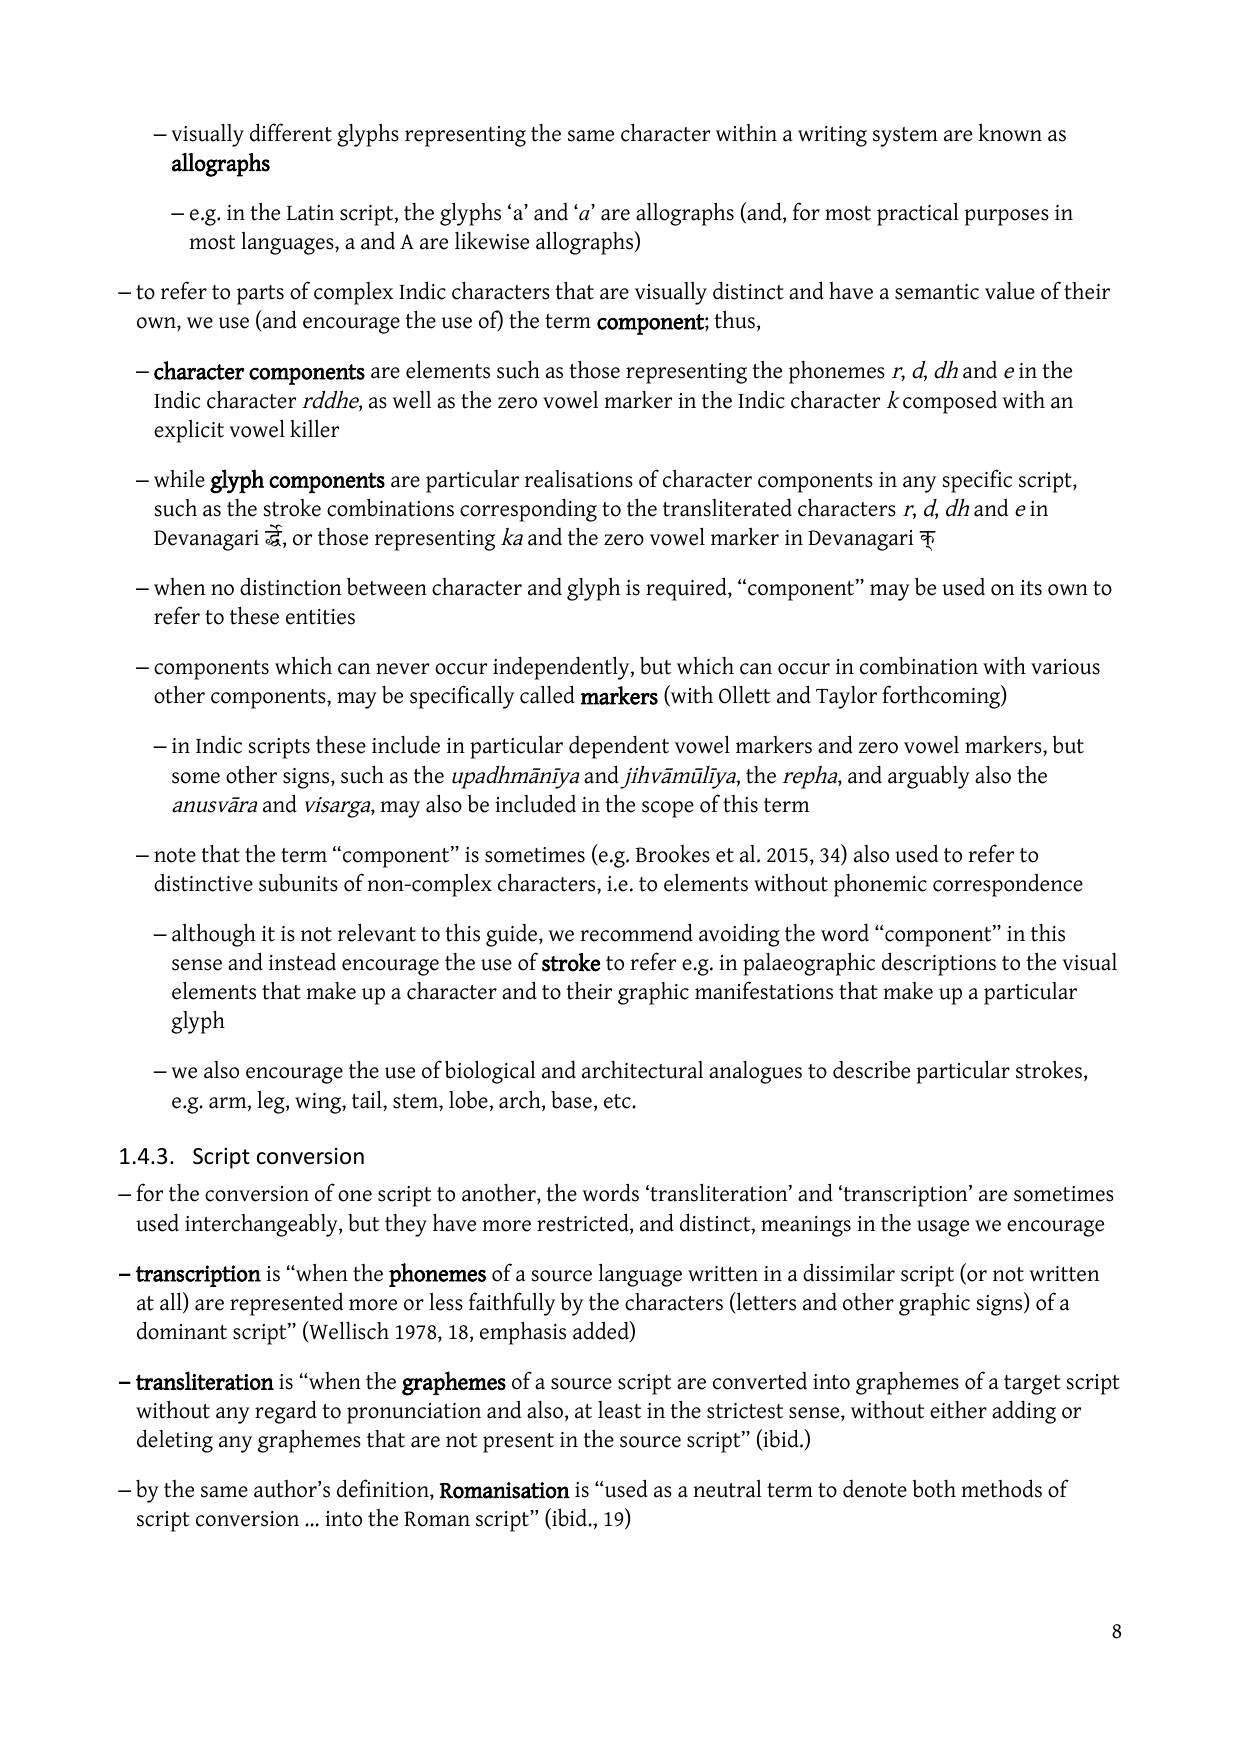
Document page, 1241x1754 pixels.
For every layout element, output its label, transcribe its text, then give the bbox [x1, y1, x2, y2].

list e.g. in the Latin script, the glyphs ‘a’ and ‘a’ are allographs (and, for most practical purposes in most languages, a and A are likewise allographs) [171, 197, 1122, 256]
list components which can never occur independently, but which can occur in combination with various other components, may be specifically called markers (with Ollett and Taylor forthcoming) [136, 651, 1122, 710]
list while glyph components are particular realisations of character components in any specific script, such as the stroke combinations corresponding to the transliterated characters r, d, dh and e in Devanagari र्द्धे, or those representing ka and the zero vowel marker in Devanagari क् [136, 464, 1122, 551]
subtitle Script conversion [118, 1135, 1122, 1172]
list in Indic scripts these include in particular dependent vowel markers and zero vowel markers, but some other signs, such as the upadhmānīya and jihvāmūlīya, the repha, and arguably also the anusvāra and visarga, may also be included in the scope of this term [153, 731, 1122, 818]
list to refer to parts of complex Indic characters that are visually distinct and have a semantic value of their own, we use (and encourage the use of) the term component; thus, [118, 276, 1122, 335]
list we also encourage the use of biological and architectural analogues to describe particular strokes, e.g. arm, leg, wing, tail, stem, lobe, arch, base, etc. [153, 1056, 1122, 1114]
list by the same author’s definition, Romanisation is “used as a neutral term to denote both methods of script conversion … into the Roman script” (ibid., 19) [118, 1474, 1122, 1533]
list note that the term “component” is sometimes (e.g. Brookes et al. 2015, 34) also used to refer to distinctive subunits of non-complex characters, i.e. to elements without phonemic correspondence [136, 839, 1122, 897]
list when no distinction between character and glyph is required, “component” may be used on its own to refer to these entities [136, 572, 1122, 631]
list visually different glyphs representing the same character within a writing system are known as allographs [153, 118, 1122, 176]
list transliteration is “when the graphemes of a source script are converted into graphemes of a target script without any regard to pronunciation and also, at least in the strictest sense, without either adding or deleting any graphemes that are not present in the source script” (ibid.) [118, 1366, 1122, 1453]
list for the conversion of one script to another, the words ‘transliteration’ and ‘transcription’ are sometimes used interchangeably, but they have more restricted, and distinct, meanings in the usage we encourage [118, 1178, 1122, 1237]
list although it is not relevant to this guide, we recommend avoiding the word “component” in this sense and instead encourage the use of stroke to refer e.g. in palaeographic descriptions to the visual elements that make up a character and to their graphic manifestations that make up a particular glyph [153, 918, 1122, 1035]
list transcription is “when the phonemes of a source language written in a dissimilar script (or not written at all) are represented more or less faithfully by the characters (letters and other graphic signs) of a dominant script” (Wellisch 1978, 18, emphasis added) [118, 1258, 1122, 1345]
list character components are elements such as those representing the phonemes r, d, dh and e in the Indic character rddhe, as well as the zero vowel marker in the Indic character k composed with an explicit vowel killer [136, 356, 1122, 443]
